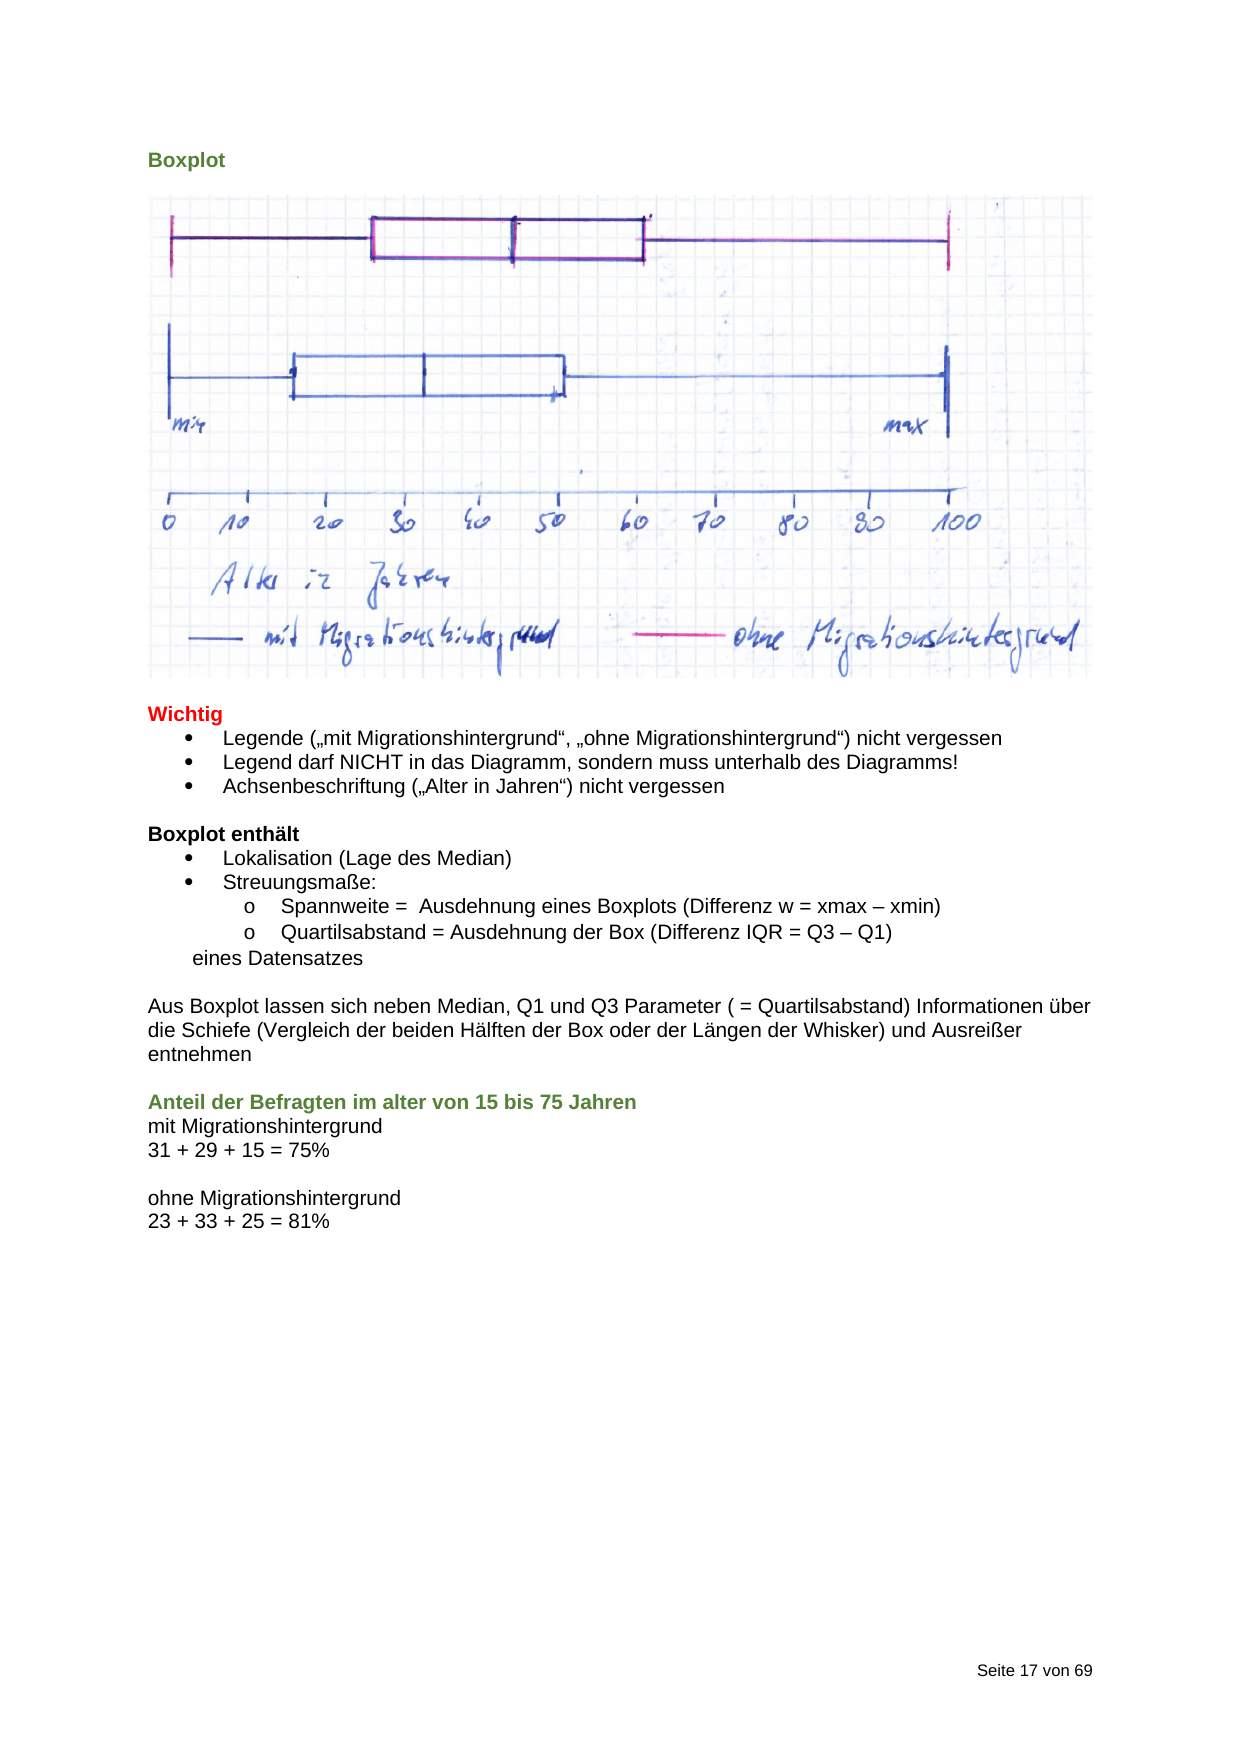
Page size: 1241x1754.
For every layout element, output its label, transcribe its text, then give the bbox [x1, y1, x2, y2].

list Legende („mit Migrationshintergrund“, „ohne Migrationshintergrund“) nicht vergessen [185, 726, 1093, 750]
text 23 + 33 + 25 = 81% [148, 1209, 1093, 1233]
picture [147, 195, 1093, 678]
text Wichtig [148, 702, 1093, 726]
text eines Datensatzes [192, 946, 1093, 970]
text 31 + 29 + 15 = 75% [148, 1137, 1093, 1161]
text Aus Boxplot lassen sich neben Median, Q1 und Q3 Parameter ( = Quartilsabstand) Informationen über die Schiefe (Vergleich der beiden Hälften der Box oder der Längen der Whisker) und Ausreißer entnehmen [148, 994, 1093, 1066]
list Streuungsmaße: [185, 870, 1093, 894]
text Boxplot [148, 148, 1093, 172]
text mit Migrationshintergrund [148, 1113, 1093, 1137]
list Lokalisation (Lage des Median) [185, 846, 1093, 870]
text ohne Migrationshintergrund [148, 1185, 1093, 1209]
text Boxplot enthält [148, 822, 1093, 846]
list Spannweite = Ausdehnung eines Boxplots (Differenz w = xmax – xmin) [243, 894, 1093, 920]
list Achsenbeschriftung („Alter in Jahren“) nicht vergessen [185, 774, 1093, 798]
list Legend darf NICHT in das Diagramm, sondern muss unterhalb des Diagramms! [185, 750, 1093, 774]
text Anteil der Befragten im alter von 15 bis 75 Jahren [148, 1089, 1093, 1113]
list Quartilsabstand = Ausdehnung der Box (Differenz IQR = Q3 – Q1) [243, 920, 1093, 946]
